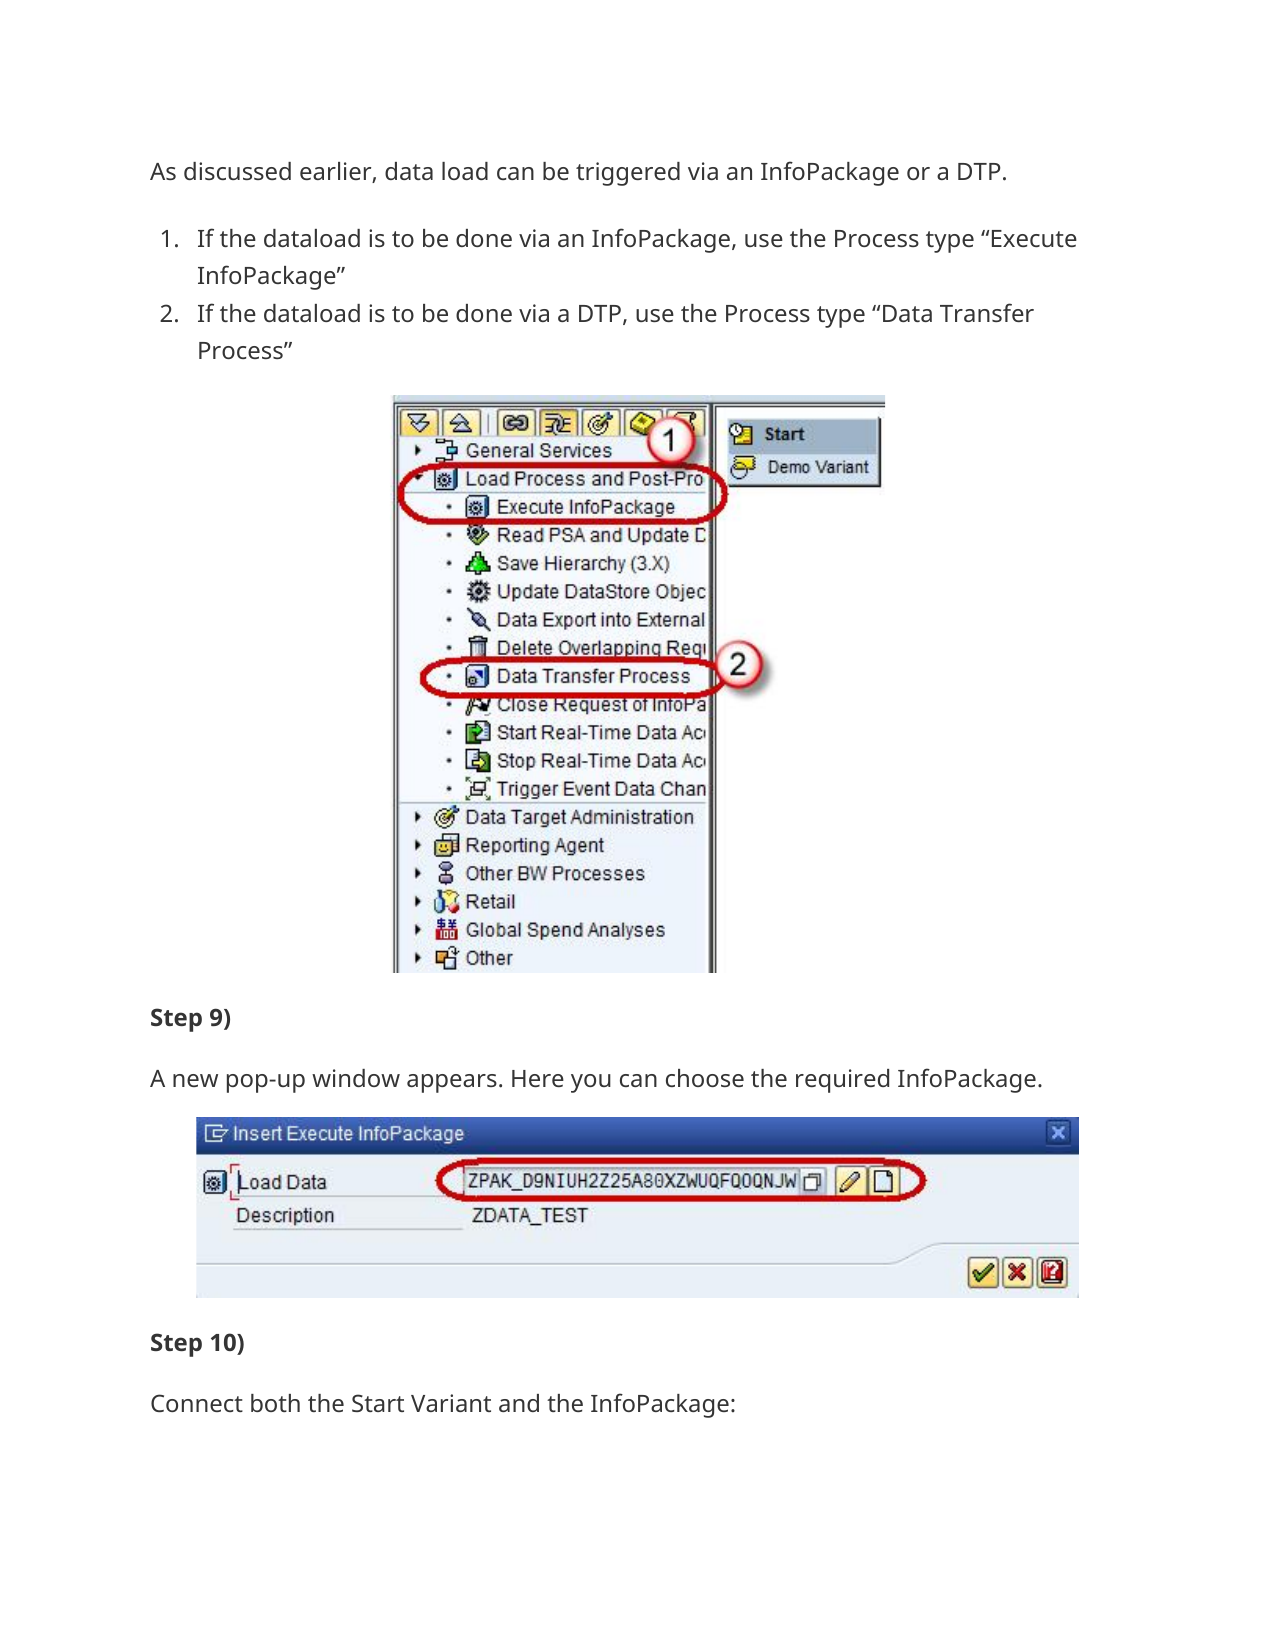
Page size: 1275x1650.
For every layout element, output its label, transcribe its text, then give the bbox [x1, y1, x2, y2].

text Step 10) [150, 1321, 1125, 1358]
list If the dataload is to be done via an InfoPackage, use the Process type “Execute InfoPackage” [159, 217, 1125, 292]
list If the dataload is to be done via a DTP, use the Process type “Data Transfer Process” [159, 292, 1125, 367]
picture [389, 395, 886, 973]
text Step 9) [150, 996, 1125, 1033]
text Connect both the Start Variant and the InfoPackage: [150, 1382, 1125, 1419]
picture [196, 1117, 1079, 1298]
text A new pop-up window appears. Here you can choose the required InfoPackage. [150, 1057, 1125, 1094]
text As discussed earlier, data load can be triggered via an InfoPackage or a DTP. [150, 150, 1125, 187]
